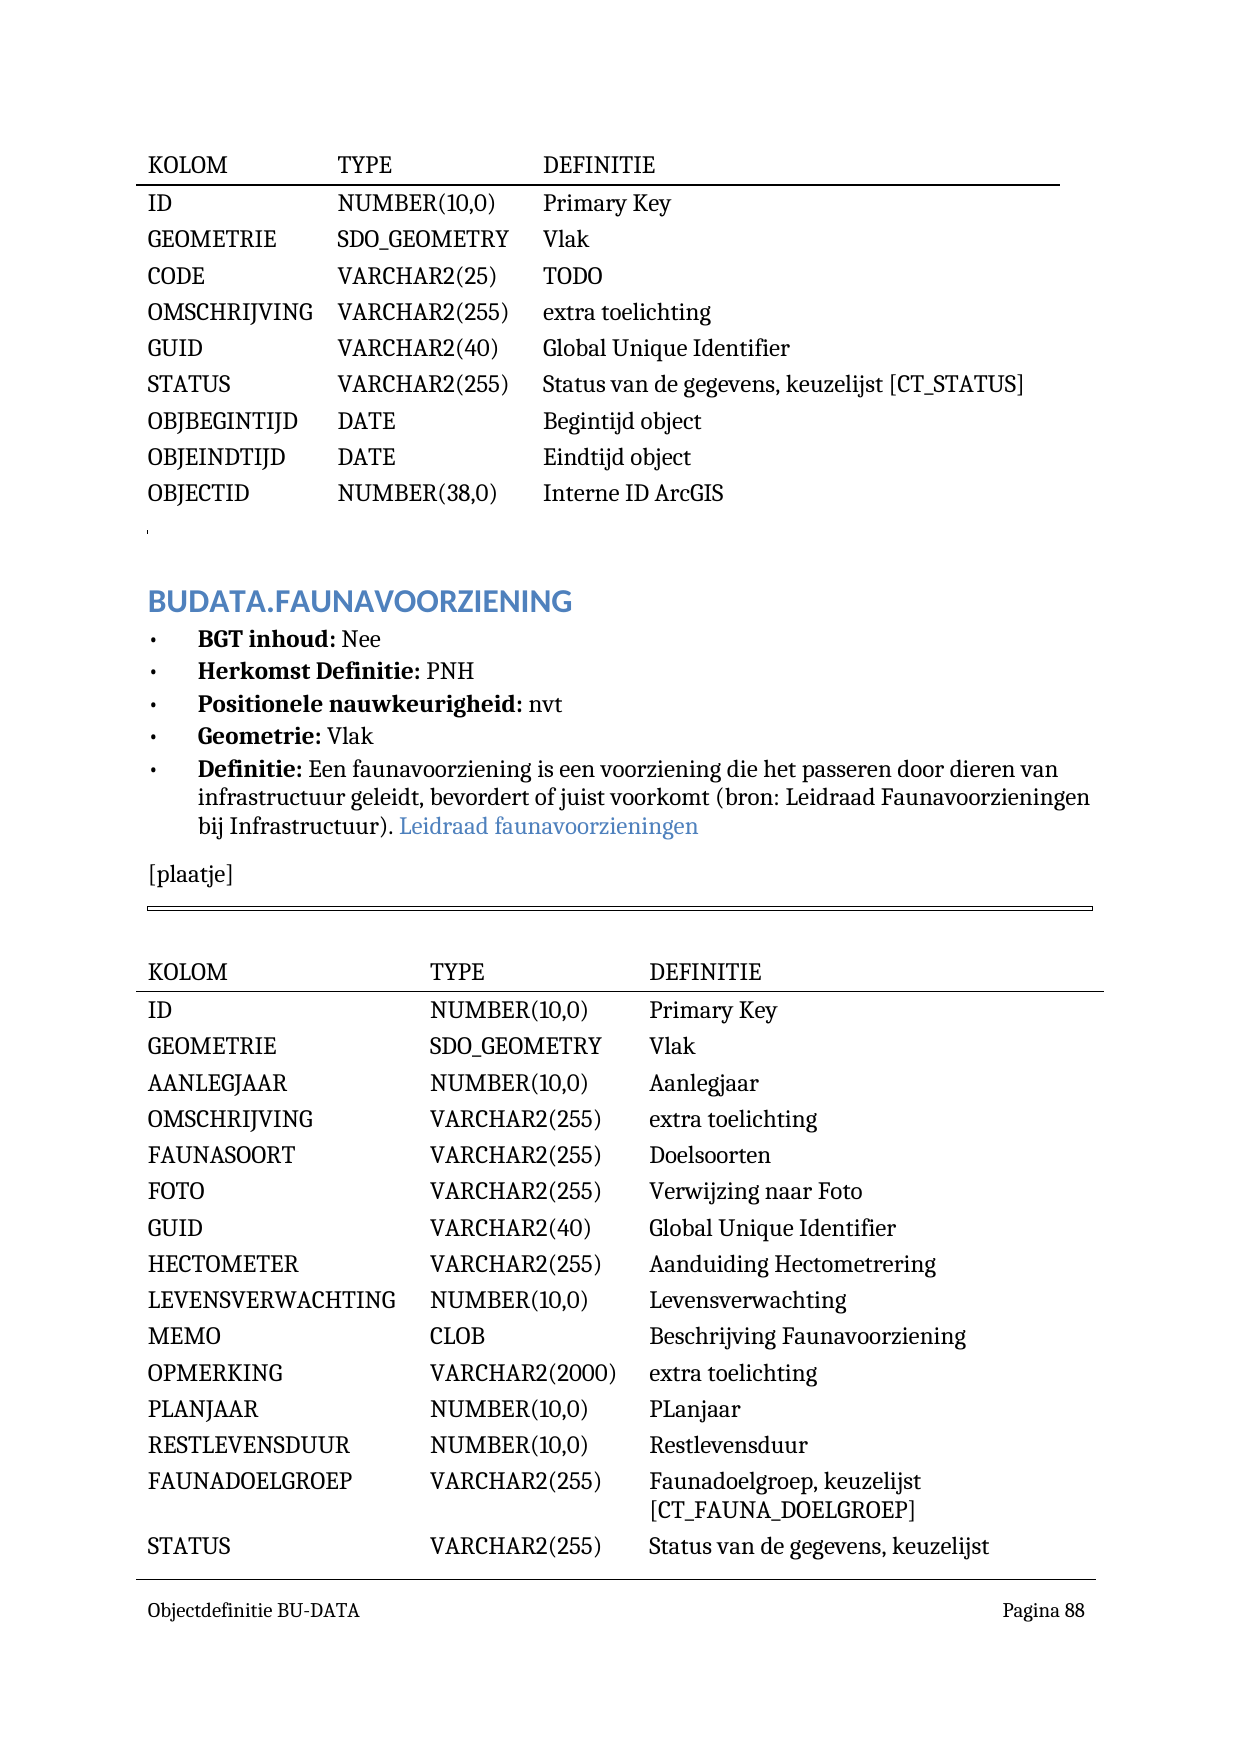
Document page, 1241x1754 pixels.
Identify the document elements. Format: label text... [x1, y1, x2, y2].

list Herkomst Definitie: PNH [148, 657, 1093, 686]
list Geometrie: Vlak [148, 722, 1093, 751]
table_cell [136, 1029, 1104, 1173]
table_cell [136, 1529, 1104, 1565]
list Definitie: Een faunavoorziening is een voorziening die het passeren door dieren van infrastructuur geleidt, bevordert of juist voorkomt (bron: Leidraad Faunavoorzieningen bij Infrastructuur). Leidraad faunavoorzieningen [148, 754, 1093, 841]
list Positionele nauwkeurigheid: nvt [148, 689, 1093, 718]
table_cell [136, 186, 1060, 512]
subtitle BUDATA.FAUNAVOORZIENING [148, 580, 1093, 621]
list BGT inhoud: Nee [148, 624, 1093, 653]
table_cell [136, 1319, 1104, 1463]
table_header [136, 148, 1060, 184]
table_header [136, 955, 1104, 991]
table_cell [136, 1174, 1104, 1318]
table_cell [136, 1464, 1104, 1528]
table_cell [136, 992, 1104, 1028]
text [plaatje] [148, 859, 1093, 888]
